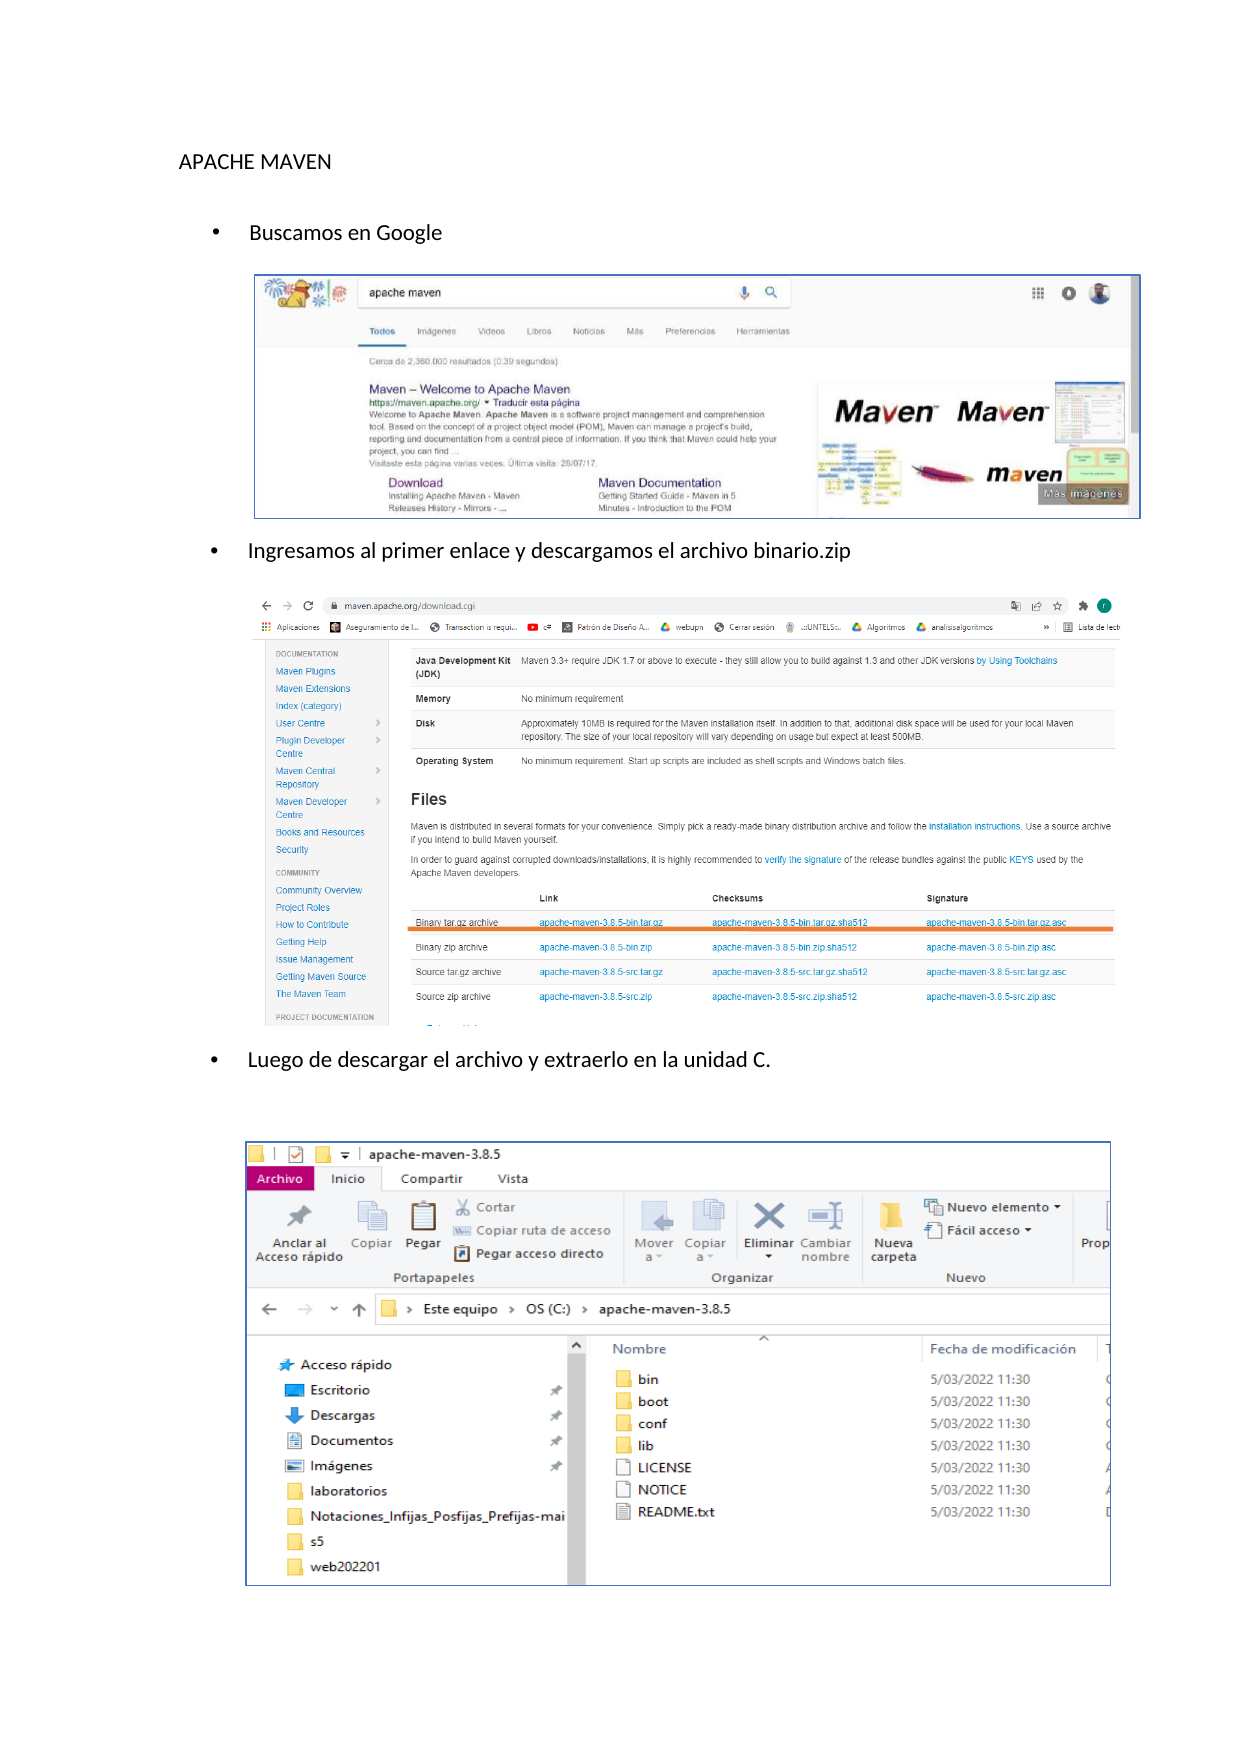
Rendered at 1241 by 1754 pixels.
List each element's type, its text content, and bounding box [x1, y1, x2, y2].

picture [252, 597, 1121, 1026]
picture [247, 1143, 1110, 1585]
list Luego de descargar el archivo y extraerlo en la unidad C. [210, 1045, 998, 1073]
text APACHE MAVEN [179, 147, 1122, 176]
list Ingresamos al primer enlace y descargamos el archivo binario.zip [210, 536, 998, 564]
picture [255, 276, 1139, 518]
